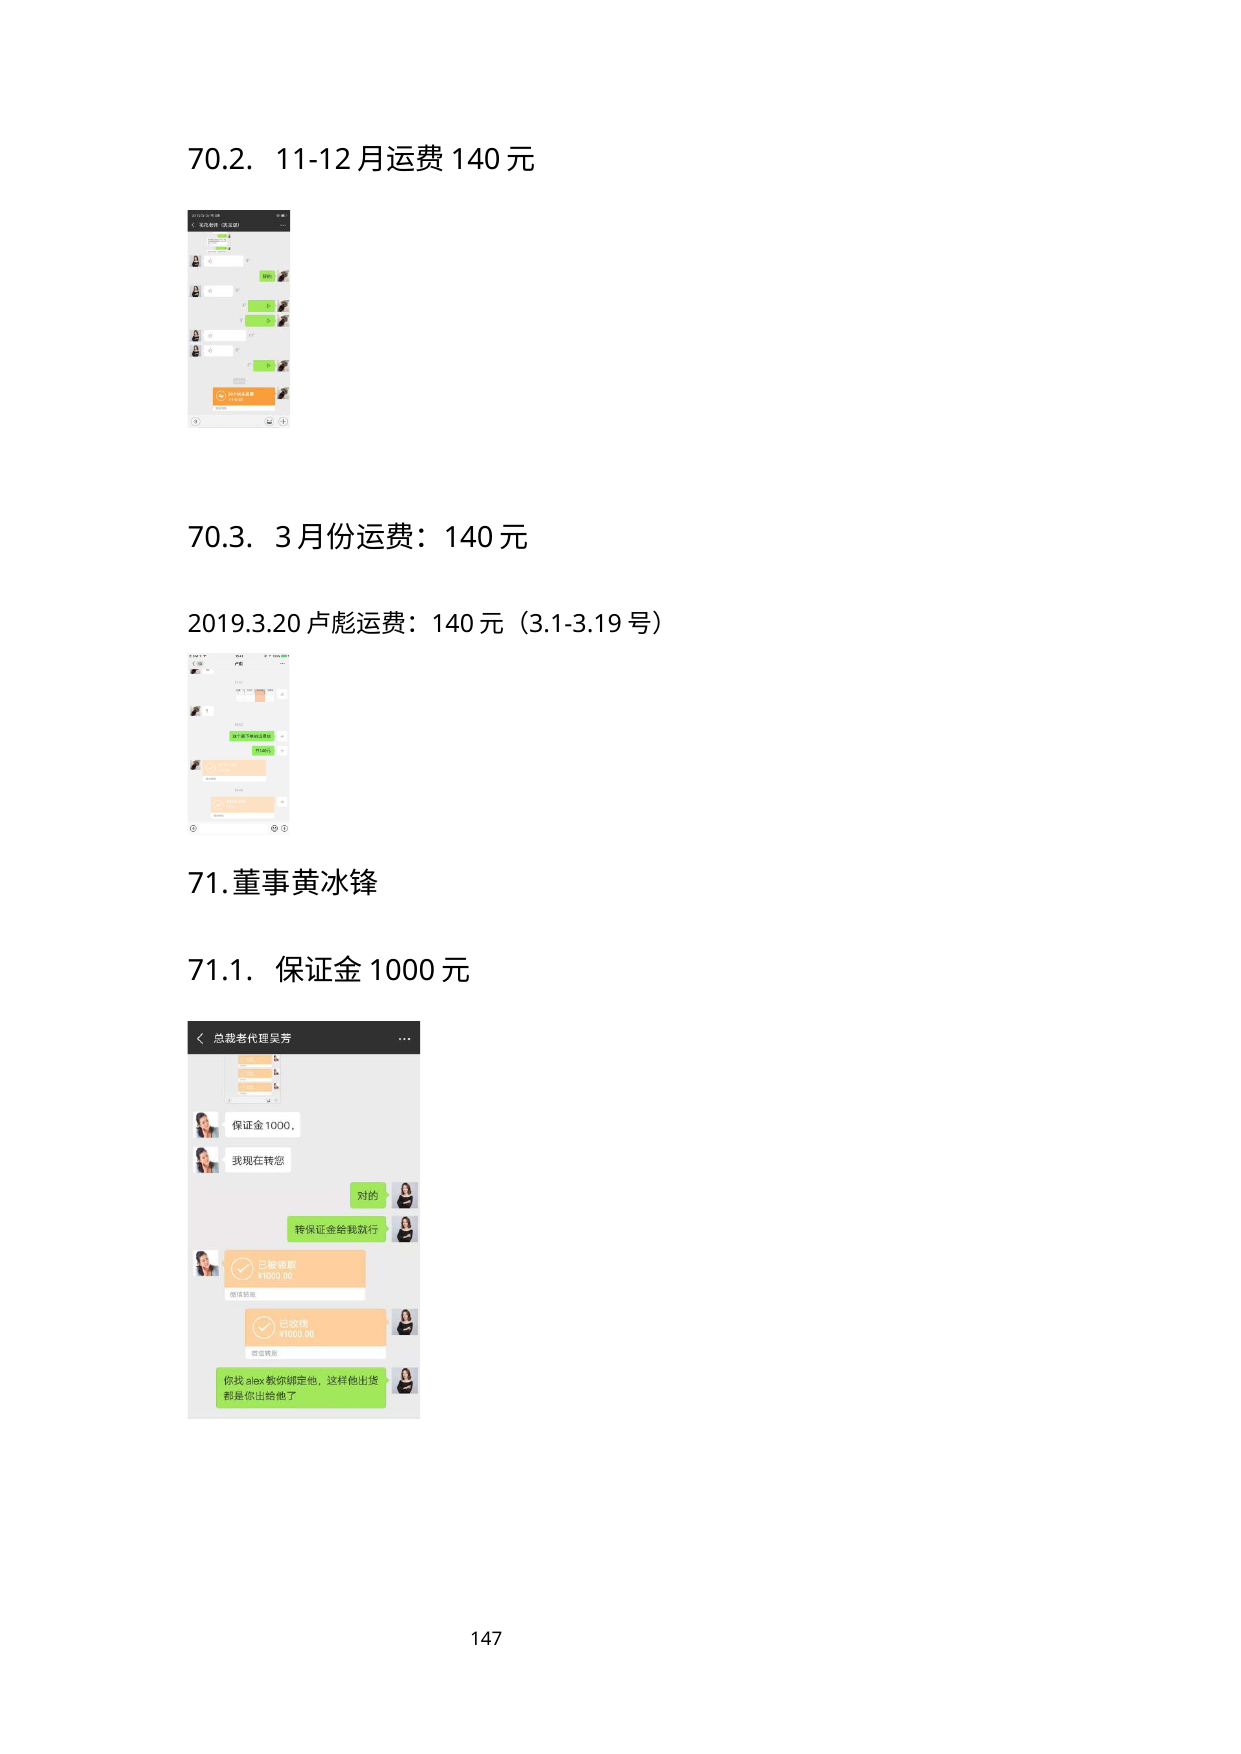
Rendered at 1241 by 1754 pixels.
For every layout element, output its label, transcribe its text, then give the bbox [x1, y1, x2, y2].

picture [187, 1021, 421, 1419]
subtitle 保证金1000元 [187, 935, 1053, 1000]
subtitle 3月份运费：140元 [187, 503, 1053, 568]
picture [187, 210, 291, 428]
picture [187, 653, 290, 835]
text 2019.3.20卢彪运费：140元（3.1-3.19号） [187, 589, 1053, 654]
subtitle 11-12月运费140元 [187, 124, 1053, 189]
subtitle 董事黄冰锋 [187, 849, 1053, 914]
